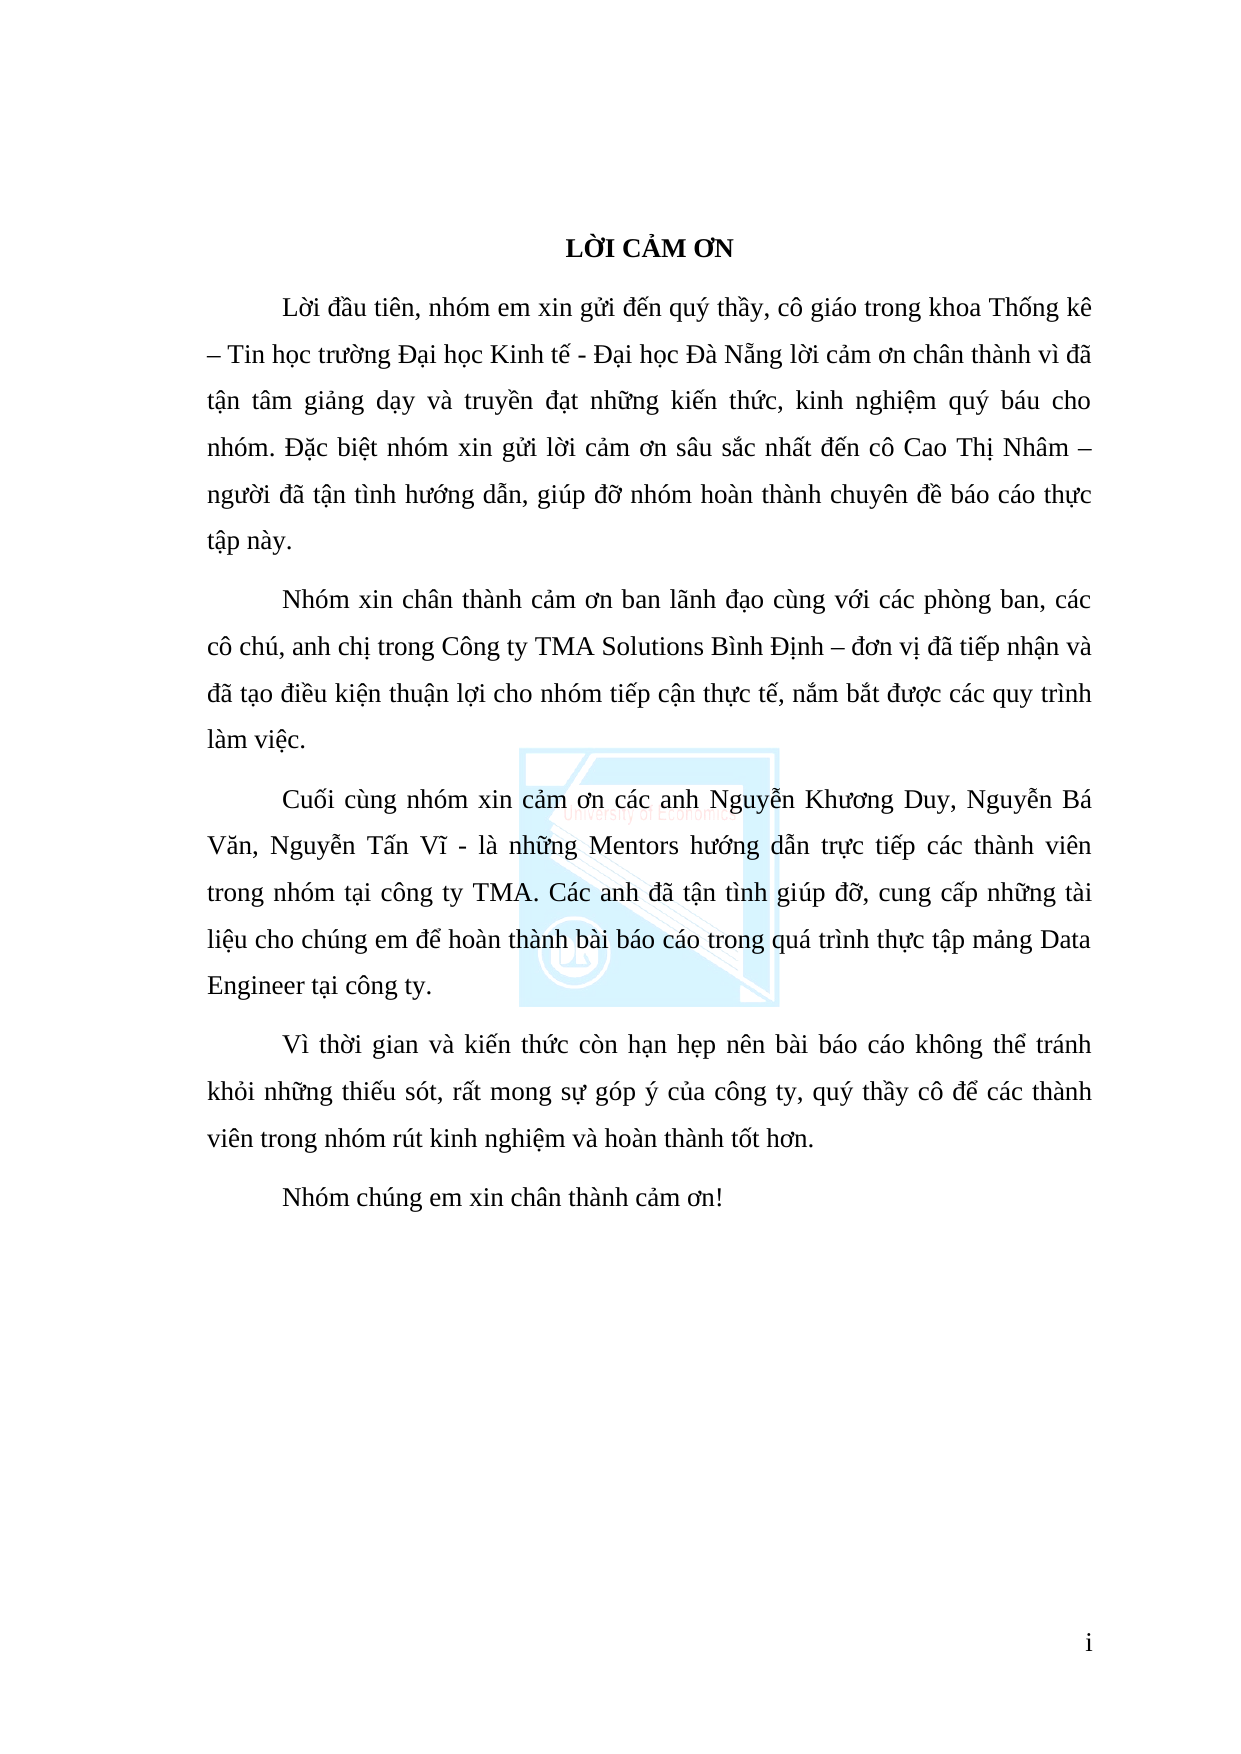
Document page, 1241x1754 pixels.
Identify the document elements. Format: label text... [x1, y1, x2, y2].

text Vì thời gian và kiến thức còn hạn hẹp nên bài báo cáo không thể tránh khỏi những thiếu sót, rất mong sự góp ý của công ty, quý thầy cô để các thành viên trong nhóm rút kinh nghiệm và hoàn thành tốt hơn. [207, 1028, 1092, 1153]
subtitle LỜI CẢM ƠN [207, 232, 1092, 263]
text Nhóm chúng em xin chân thành cảm ơn! [207, 1181, 1092, 1212]
text Nhóm xin chân thành cảm ơn ban lãnh đạo cùng với các phòng ban, các cô chú, anh chị trong Công ty TMA Solutions Bình Định – đơn vị đã tiếp nhận và đã tạo điều kiện thuận lợi cho nhóm tiếp cận thực tế, nắm bắt được các quy trình làm việc. [207, 583, 1092, 755]
text Cuối cùng nhóm xin cảm ơn các anh Nguyễn Khương Duy, Nguyễn Bá Văn, Nguyễn Tấn Vĩ - là những Mentors hướng dẫn trực tiếp các thành viên trong nhóm tại công ty TMA. Các anh đã tận tình giúp đỡ, cung cấp những tài liệu cho chúng em để hoàn thành bài báo cáo trong quá trình thực tập mảng Data Engineer tại công ty. [207, 783, 1092, 1001]
text Lời đầu tiên, nhóm em xin gửi đến quý thầy, cô giáo trong khoa Thống kê – Tin học trường Đại học Kinh tế - Đại học Đà Nẵng lời cảm ơn chân thành vì đã tận tâm giảng dạy và truyền đạt những kiến thức, kinh nghiệm quý báu cho nhóm. Đặc biệt nhóm xin gửi lời cảm ơn sâu sắc nhất đến cô Cao Thị Nhâm – người đã tận tình hướng dẫn, giúp đỡ nhóm hoàn thành chuyên đề báo cáo thực tập này. [207, 291, 1092, 556]
